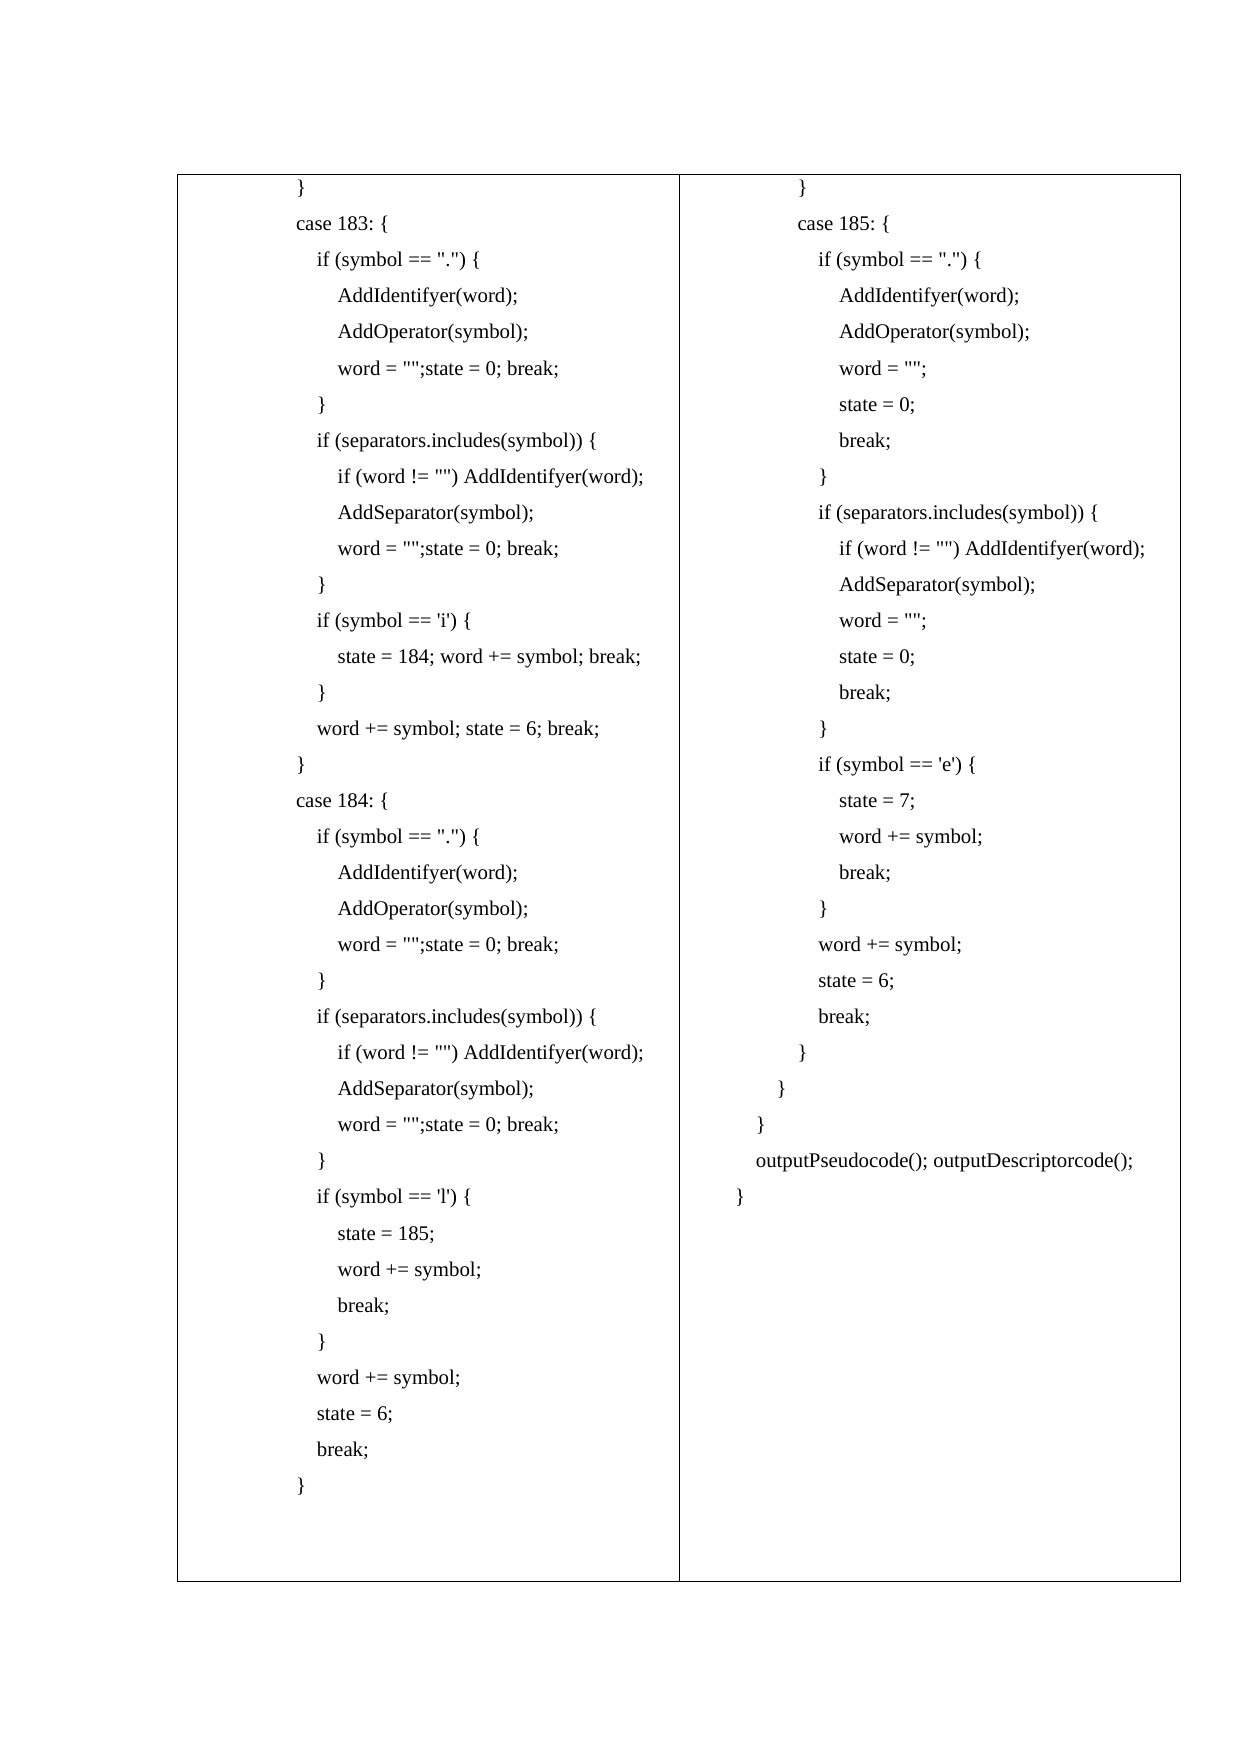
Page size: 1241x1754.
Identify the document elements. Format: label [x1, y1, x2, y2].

table_header [178, 175, 679, 1581]
table_header [680, 175, 1180, 1581]
